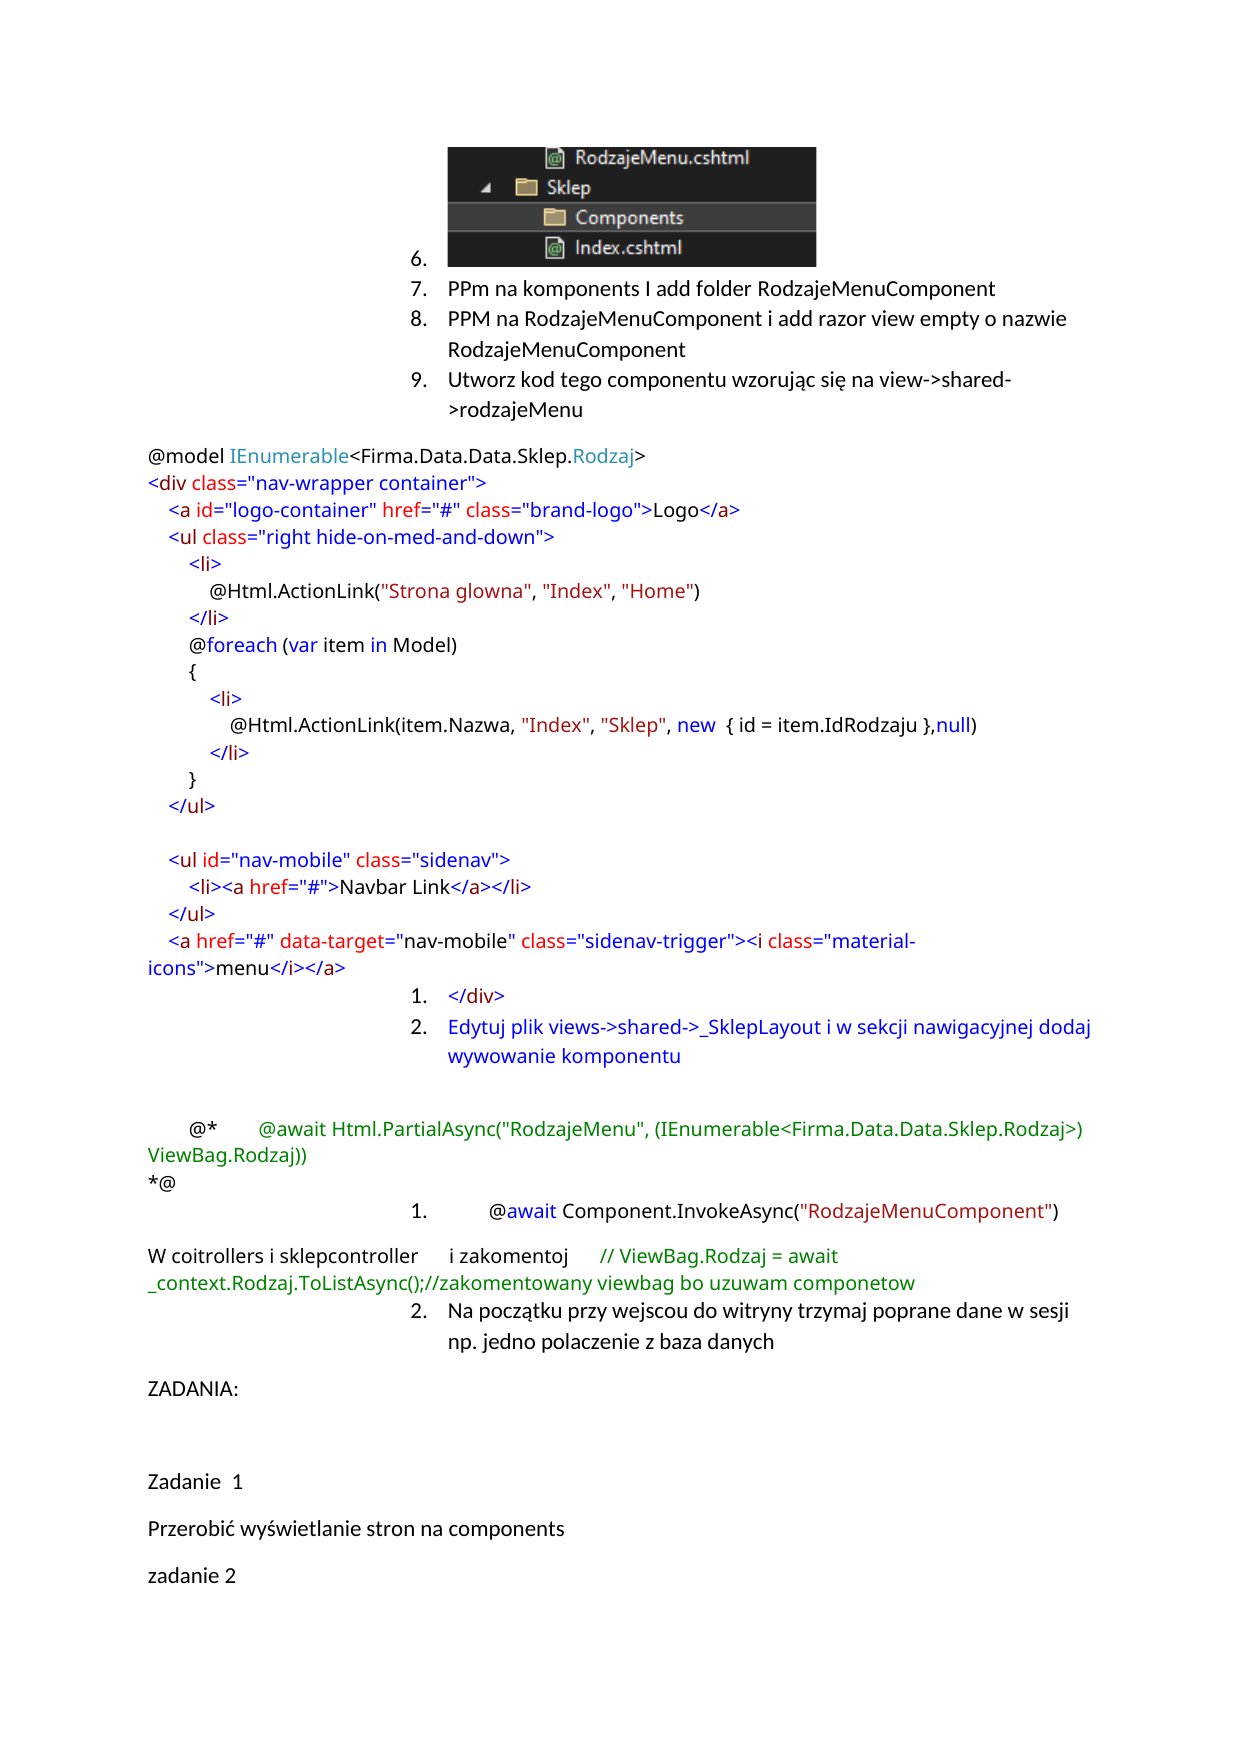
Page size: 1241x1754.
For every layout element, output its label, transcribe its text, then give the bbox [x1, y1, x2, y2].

list </div> [410, 982, 1093, 1010]
text { [148, 658, 1093, 685]
list @await Component.InvokeAsync("RodzajeMenuComponent") [410, 1196, 1093, 1224]
text Przerobić wyświetlanie stron na components [148, 1514, 1093, 1542]
text ZADANIA: [148, 1374, 1093, 1402]
text </li> [148, 604, 1093, 631]
text Zadanie 1 [148, 1467, 1093, 1496]
text <a id="logo-container" href="#" class="brand-logo">Logo</a> [148, 496, 1093, 523]
text <li><a href="#">Navbar Link</a></li> [148, 874, 1093, 901]
text </ul> [148, 901, 1093, 928]
text <ul id="nav-mobile" class="sidenav"> [148, 847, 1093, 874]
text W coitrollers i sklepcontroller i zakomentoj // ViewBag.Rodzaj = await _context.Rodzaj.ToListAsync();//zakomentowany viewbag bo uzuwam componetow [148, 1243, 1093, 1297]
text <li> [148, 685, 1093, 712]
text <li> [148, 550, 1093, 577]
list PPm na komponents I add folder RodzajeMenuComponent [410, 274, 1093, 302]
text </ul> [148, 793, 1093, 820]
list Utworz kod tego componentu wzorując się na view->shared->rodzajeMenu [410, 365, 1093, 423]
list Na początku przy wejscou do witryny trzymaj poprane dane w sesji np. jedno polaczenie z baza danych [410, 1297, 1093, 1355]
text @model IEnumerable<Firma.Data.Data.Sklep.Rodzaj> [148, 442, 1093, 469]
text @Html.ActionLink("Strona glowna", "Index", "Home") [148, 577, 1093, 604]
text *@ [148, 1169, 1093, 1196]
list Edytuj plik views->shared->_SklepLayout i w sekcji nawigacyjnej dodaj wywowanie komponentu [410, 1012, 1093, 1069]
text @Html.ActionLink(item.Nazwa, "Index", "Sklep", new { id = item.IdRodzaju },null) [148, 712, 1093, 739]
text zadanie 2 [148, 1561, 1093, 1589]
list PPM na RodzajeMenuComponent i add razor view empty o nazwie RodzajeMenuComponent [410, 304, 1093, 363]
text </li> [148, 739, 1093, 766]
picture [447, 147, 817, 267]
text } [148, 766, 1093, 793]
text <ul class="right hide-on-med-and-down"> [148, 523, 1093, 550]
text <a href="#" data-target="nav-mobile" class="sidenav-trigger"><i class="material-icons">menu</i></a> [148, 928, 1093, 982]
text @* @await Html.PartialAsync("RodzajeMenu", (IEnumerable<Firma.Data.Data.Sklep.Rodzaj>) ViewBag.Rodzaj)) [148, 1115, 1093, 1169]
text <div class="nav-wrapper container"> [148, 469, 1093, 496]
text @foreach (var item in Model) [148, 631, 1093, 658]
